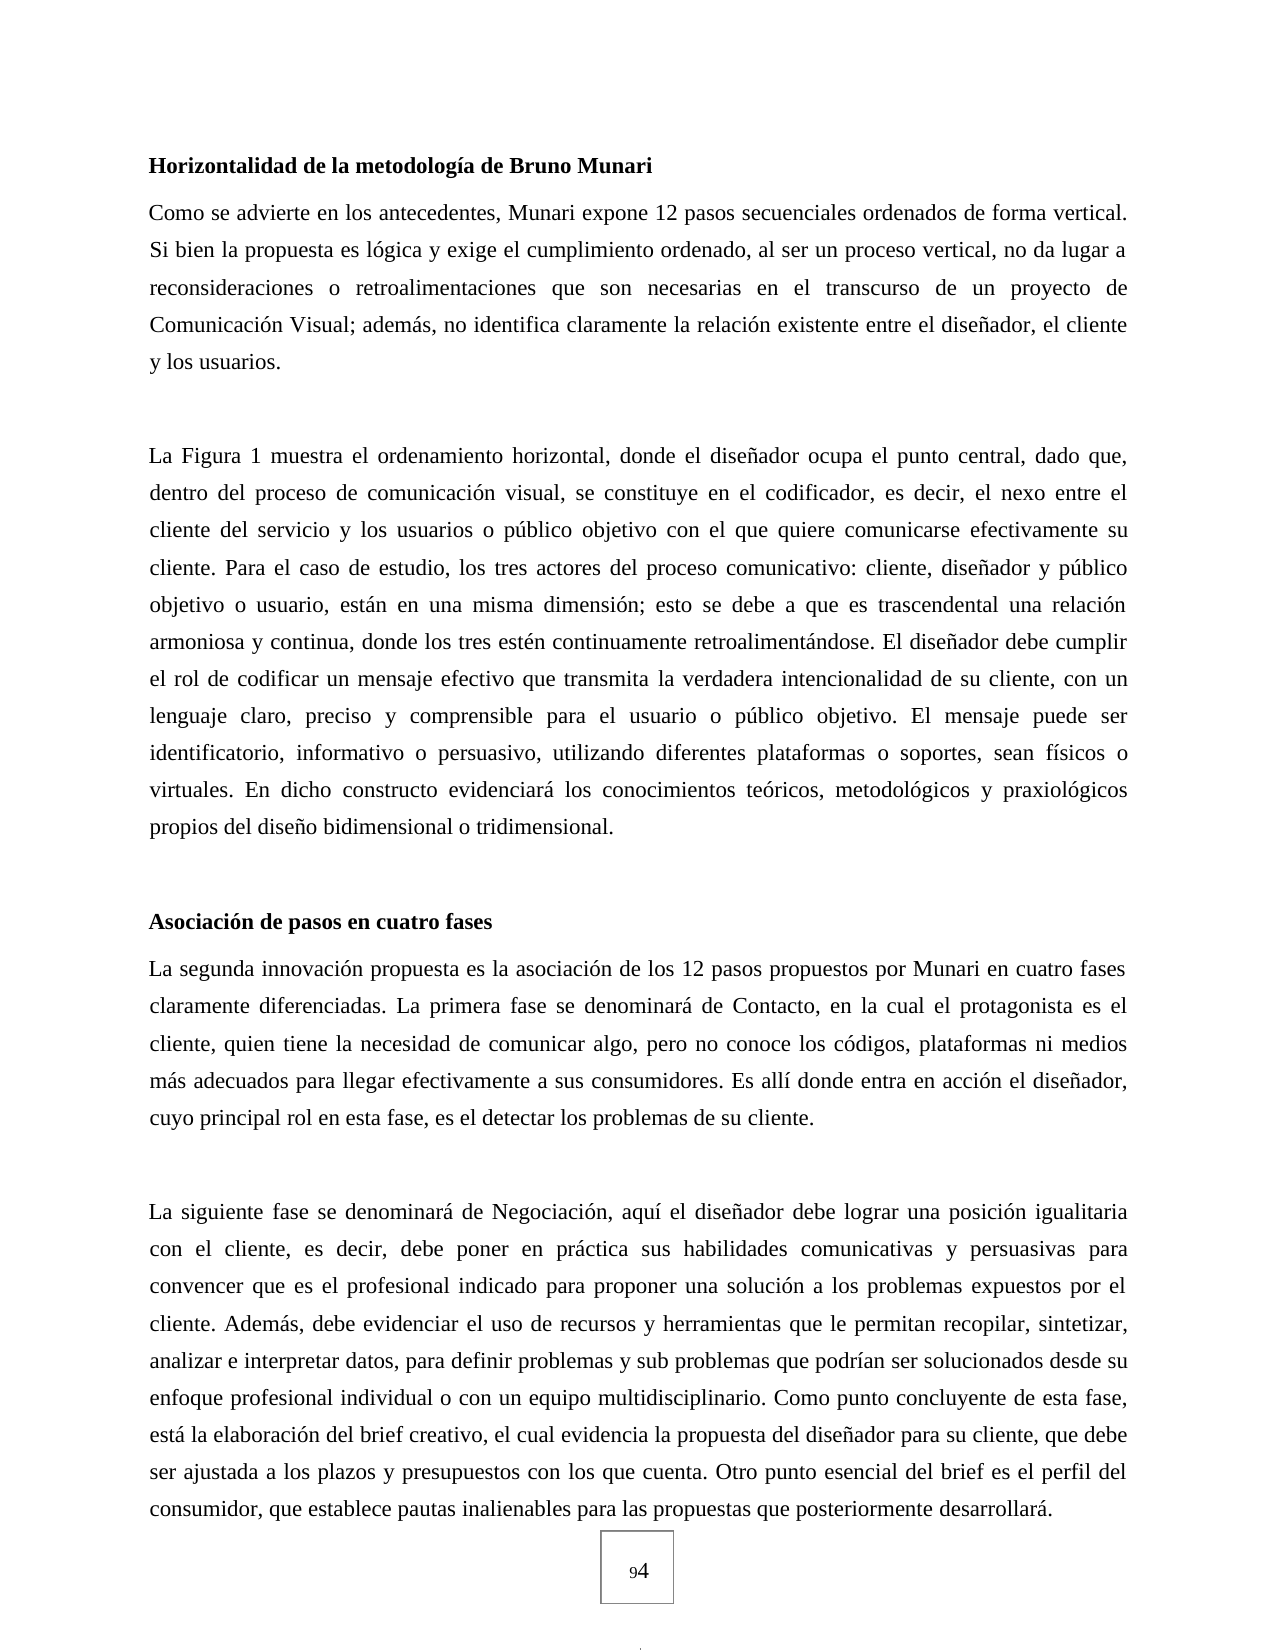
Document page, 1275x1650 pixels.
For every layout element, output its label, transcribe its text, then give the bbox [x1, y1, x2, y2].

text La Figura 1 muestra el ordenamiento horizontal, donde el diseñador ocupa el punto central, dado que, dentro del proceso de comunicación visual, se constituye en el codificador, es decir, el nexo entre el cliente del servicio y los usuarios o público objetivo con el que quiere comunicarse efectivamente su cliente. Para el caso de estudio, los tres actores del proceso comunicativo: cliente, diseñador y público objetivo o usuario, están en una misma dimensión; esto se debe a que es trascendental una relación armoniosa y continua, donde los tres estén continuamente retroalimentándose. El diseñador debe cumplir el rol de codificar un mensaje efectivo que transmita la verdadera intencionalidad de su cliente, con un lenguaje claro, preciso y comprensible para el usuario o público objetivo. El mensaje puede ser identificatorio, informativo o persuasivo, utilizando diferentes plataformas o soportes, sean físicos o virtuales. En dicho constructo evidenciará los conocimientos teóricos, metodológicos y praxiológicos propios del diseño bidimensional o tridimensional. [148, 442, 1128, 839]
picture [600, 1530, 674, 1604]
text Como se advierte en los antecedentes, Munari expone 12 pasos secuenciales ordenados de forma vertical. Si bien la propuesta es lógica y exige el cumplimiento ordenado, al ser un proceso vertical, no da lugar a reconsideraciones o retroalimentaciones que son necesarias en el transcurso de un proyecto de Comunicación Visual; además, no identifica claramente la relación existente entre el diseñador, el cliente y los usuarios. [148, 199, 1128, 374]
text La siguiente fase se denominará de Negociación, aquí el diseñador debe lograr una posición igualitaria con el cliente, es decir, debe poner en práctica sus habilidades comunicativas y persuasivas para convencer que es el profesional indicado para proponer una solución a los problemas expuestos por el cliente. Además, debe evidenciar el uso de recursos y herramientas que le permitan recopilar, sintetizar, analizar e interpretar datos, para definir problemas y sub problemas que podrían ser solucionados desde su enfoque profesional individual o con un equipo multidisciplinario. Como punto concluyente de esta fase, está la elaboración del brief creativo, el cual evidencia la propuesta del diseñador para su cliente, que debe ser ajustada a los plazos y presupuestos con los que cuenta. Otro punto esencial del brief es el perfil del consumidor, que establece pautas inalienables para las propuestas que posteriormente desarrollará. [148, 1198, 1128, 1521]
subtitle Horizontalidad de la metodología de Bruno Munari [148, 152, 1275, 178]
text La segunda innovación propuesta es la asociación de los 12 pasos propuestos por Munari en cuatro fases claramente diferenciadas. La primera fase se denominará de Contacto, en la cual el protagonista es el cliente, quien tiene la necesidad de comunicar algo, pero no conoce los códigos, plataformas ni medios más adecuados para llegar efectivamente a sus consumidores. Es allí donde entra en acción el diseñador, cuyo principal rol en esta fase, es el detectar los problemas de su cliente. [148, 956, 1128, 1130]
subtitle Asociación de pasos en cuatro fases [148, 908, 1275, 934]
